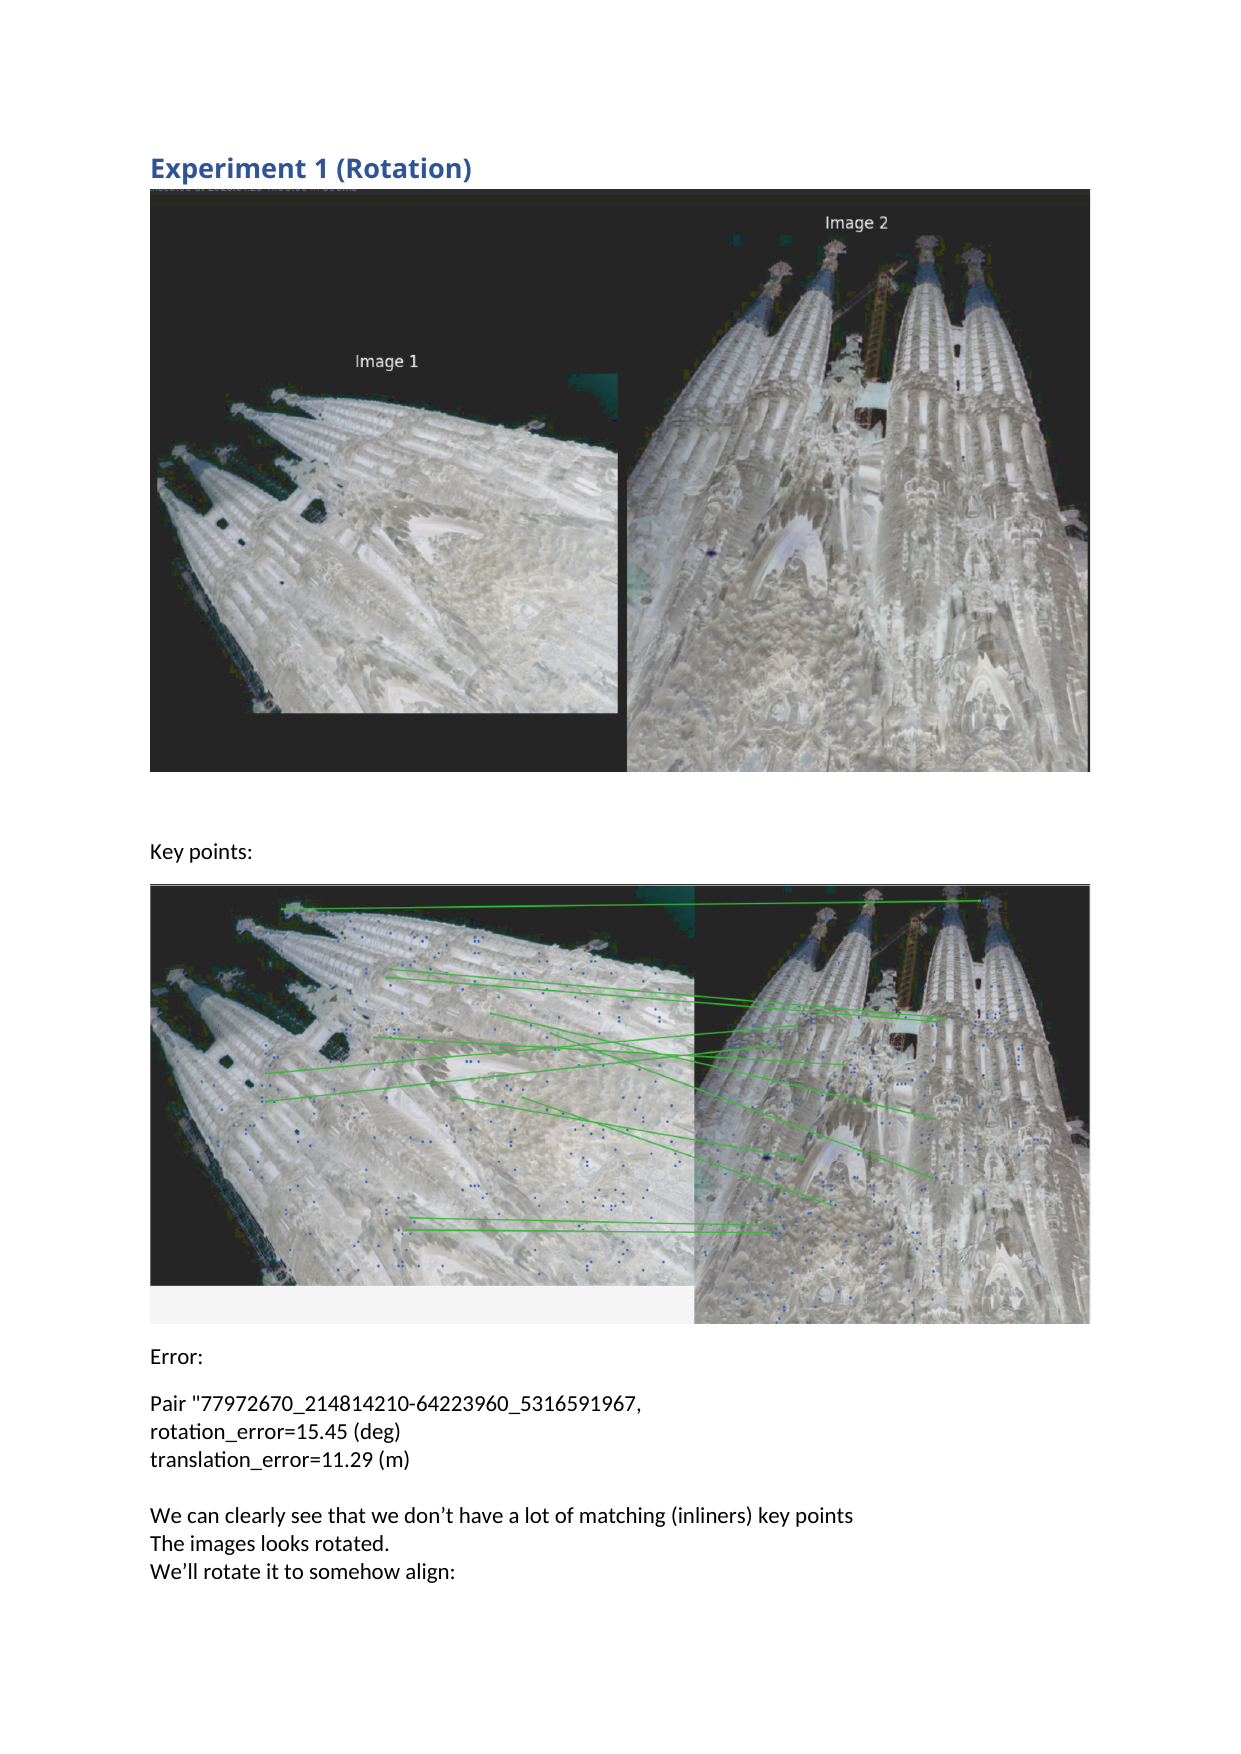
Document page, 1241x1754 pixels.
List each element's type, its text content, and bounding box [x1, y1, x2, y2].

subtitle Experiment 1 (Rotation) [150, 150, 1090, 187]
picture [150, 884, 1091, 1324]
text We can clearly see that we don’t have a lot of matching (inliners) key points [150, 1501, 1090, 1529]
text We’ll rotate it to somehow align: [150, 1557, 1090, 1586]
picture [150, 189, 1091, 772]
text The images looks rotated. [150, 1529, 1090, 1557]
text Error: [150, 1342, 1090, 1371]
text translation_error=11.29 (m) [150, 1445, 1090, 1473]
text Key points: [150, 837, 1090, 865]
text Pair "77972670_214814210-64223960_5316591967, [150, 1389, 1090, 1417]
text rotation_error=15.45 (deg) [150, 1417, 1090, 1445]
